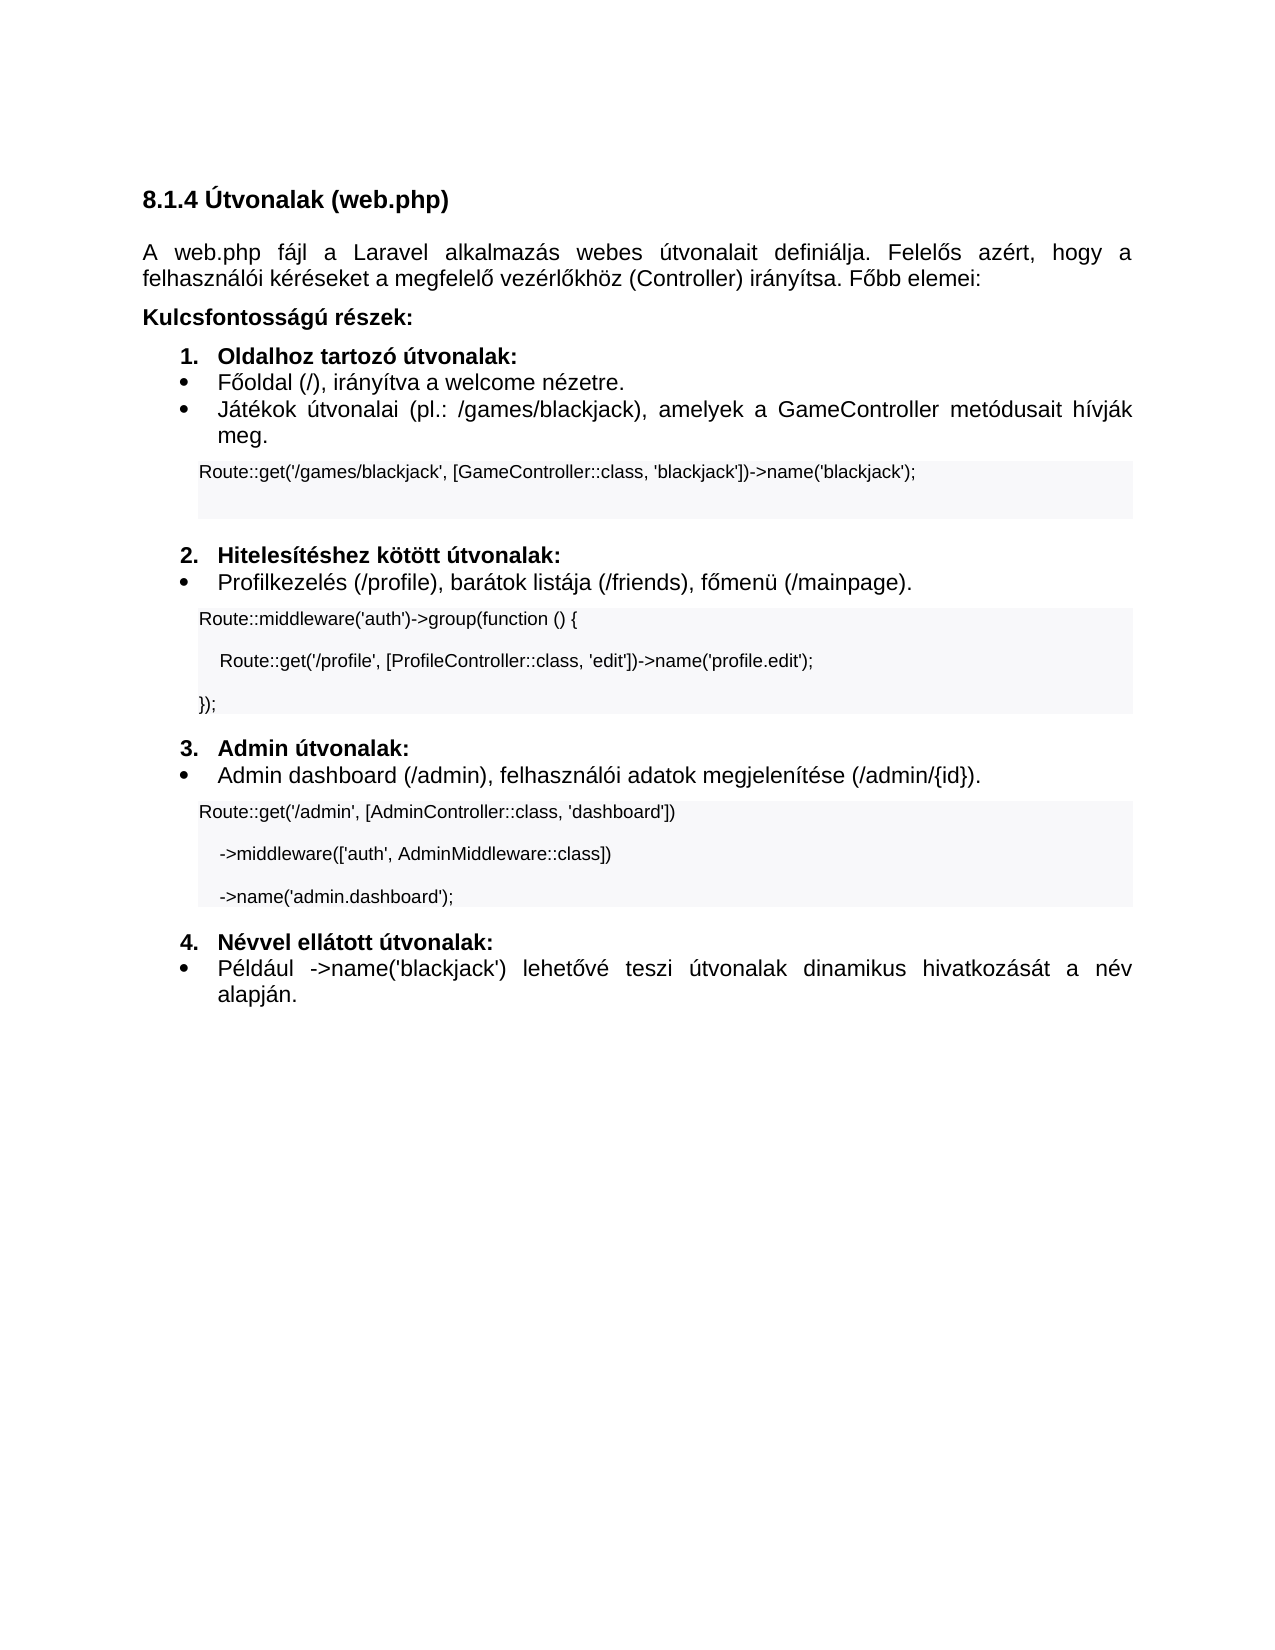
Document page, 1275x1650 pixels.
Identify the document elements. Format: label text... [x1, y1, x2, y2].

list Névvel ellátott útvonalak: [180, 928, 1133, 955]
text Route::middleware('auth')->group(function () { [198, 608, 1133, 629]
list Profilkezelés (/profile), barátok listája (/friends), főmenü (/mainpage). [180, 569, 1133, 595]
text A web.php fájl a Laravel alkalmazás webes útvonalait definiálja. Felelős azért, hogy a felhasználói kéréseket a megfelelő vezérlőkhöz (Controller) irányítsa. Főbb elemei: [142, 239, 1133, 292]
text Route::get('/admin', [AdminController::class, 'dashboard']) [198, 801, 1133, 822]
list Admin dashboard (/admin), felhasználói adatok megjelenítése (/admin/{id}). [180, 762, 1133, 788]
list Hitelesítéshez kötött útvonalak: [180, 542, 1133, 569]
subtitle 8.1.4 Útvonalak (web.php) [142, 185, 1133, 214]
text ->middleware(['auth', AdminMiddleware::class]) [198, 843, 1133, 865]
list Oldalhoz tartozó útvonalak: [180, 343, 1133, 369]
text Kulcsfontosságú részek: [142, 304, 1133, 331]
text Route::get('/games/blackjack', [GameController::class, 'blackjack'])->name('blackjack'); [198, 461, 1133, 519]
list Admin útvonalak: [180, 735, 1133, 762]
list Például ->name('blackjack') lehetővé teszi útvonalak dinamikus hivatkozását a név alapján. [180, 955, 1133, 1007]
list Főoldal (/), irányítva a welcome nézetre. [180, 369, 1133, 396]
text }); [198, 693, 1133, 714]
list Játékok útvonalai (pl.: /games/blackjack), amelyek a GameController metódusait hívják meg. [180, 396, 1133, 448]
text ->name('admin.dashboard'); [198, 886, 1133, 907]
text Route::get('/profile', [ProfileController::class, 'edit'])->name('profile.edit'); [198, 650, 1133, 672]
